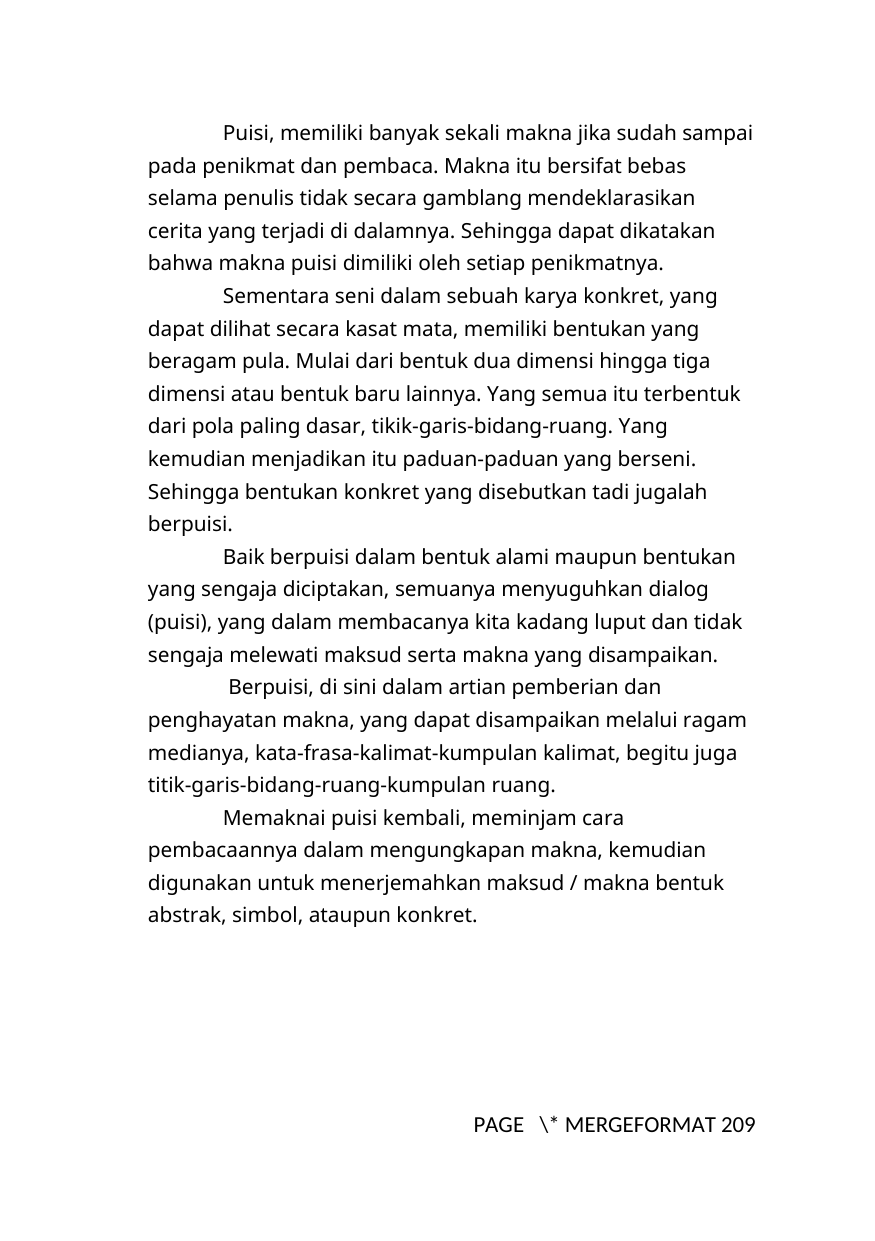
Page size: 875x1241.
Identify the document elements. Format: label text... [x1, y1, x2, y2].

text Memaknai puisi kembali, meminjam cara pembacaannya dalam mengungkapan makna, kemudian digunakan untuk menerjemahkan maksud / makna bentuk abstrak, simbol, ataupun konkret. [148, 803, 756, 929]
text Sementara seni dalam sebuah karya konkret, yang dapat dilihat secara kasat mata, memiliki bentukan yang beragam pula. Mulai dari bentuk dua dimensi hingga tiga dimensi atau bentuk baru lainnya. Yang semua itu terbentuk dari pola paling dasar, tikik-garis-bidang-ruang. Yang kemudian menjadikan itu paduan-paduan yang berseni. Sehingga bentukan konkret yang disebutkan tadi jugalah berpuisi. [148, 281, 756, 538]
text Baik berpuisi dalam bentuk alami maupun bentukan yang sengaja diciptakan, semuanya menyuguhkan dialog (puisi), yang dalam membacanya kita kadang luput dan tidak sengaja melewati maksud serta makna yang disampaikan. [148, 542, 756, 668]
text Puisi, memiliki banyak sekali makna jika sudah sampai pada penikmat dan pembaca. Makna itu bersifat bebas selama penulis tidak secara gamblang mendeklarasikan cerita yang terjadi di dalamnya. Sehingga dapat dikatakan bahwa makna puisi dimiliki oleh setiap penikmatnya. [148, 118, 756, 277]
text Berpuisi, di sini dalam artian pemberian dan penghayatan makna, yang dapat disampaikan melalui ragam medianya, kata-frasa-kalimat-kumpulan kalimat, begitu juga titik-garis-bidang-ruang-kumpulan ruang. [148, 672, 756, 799]
